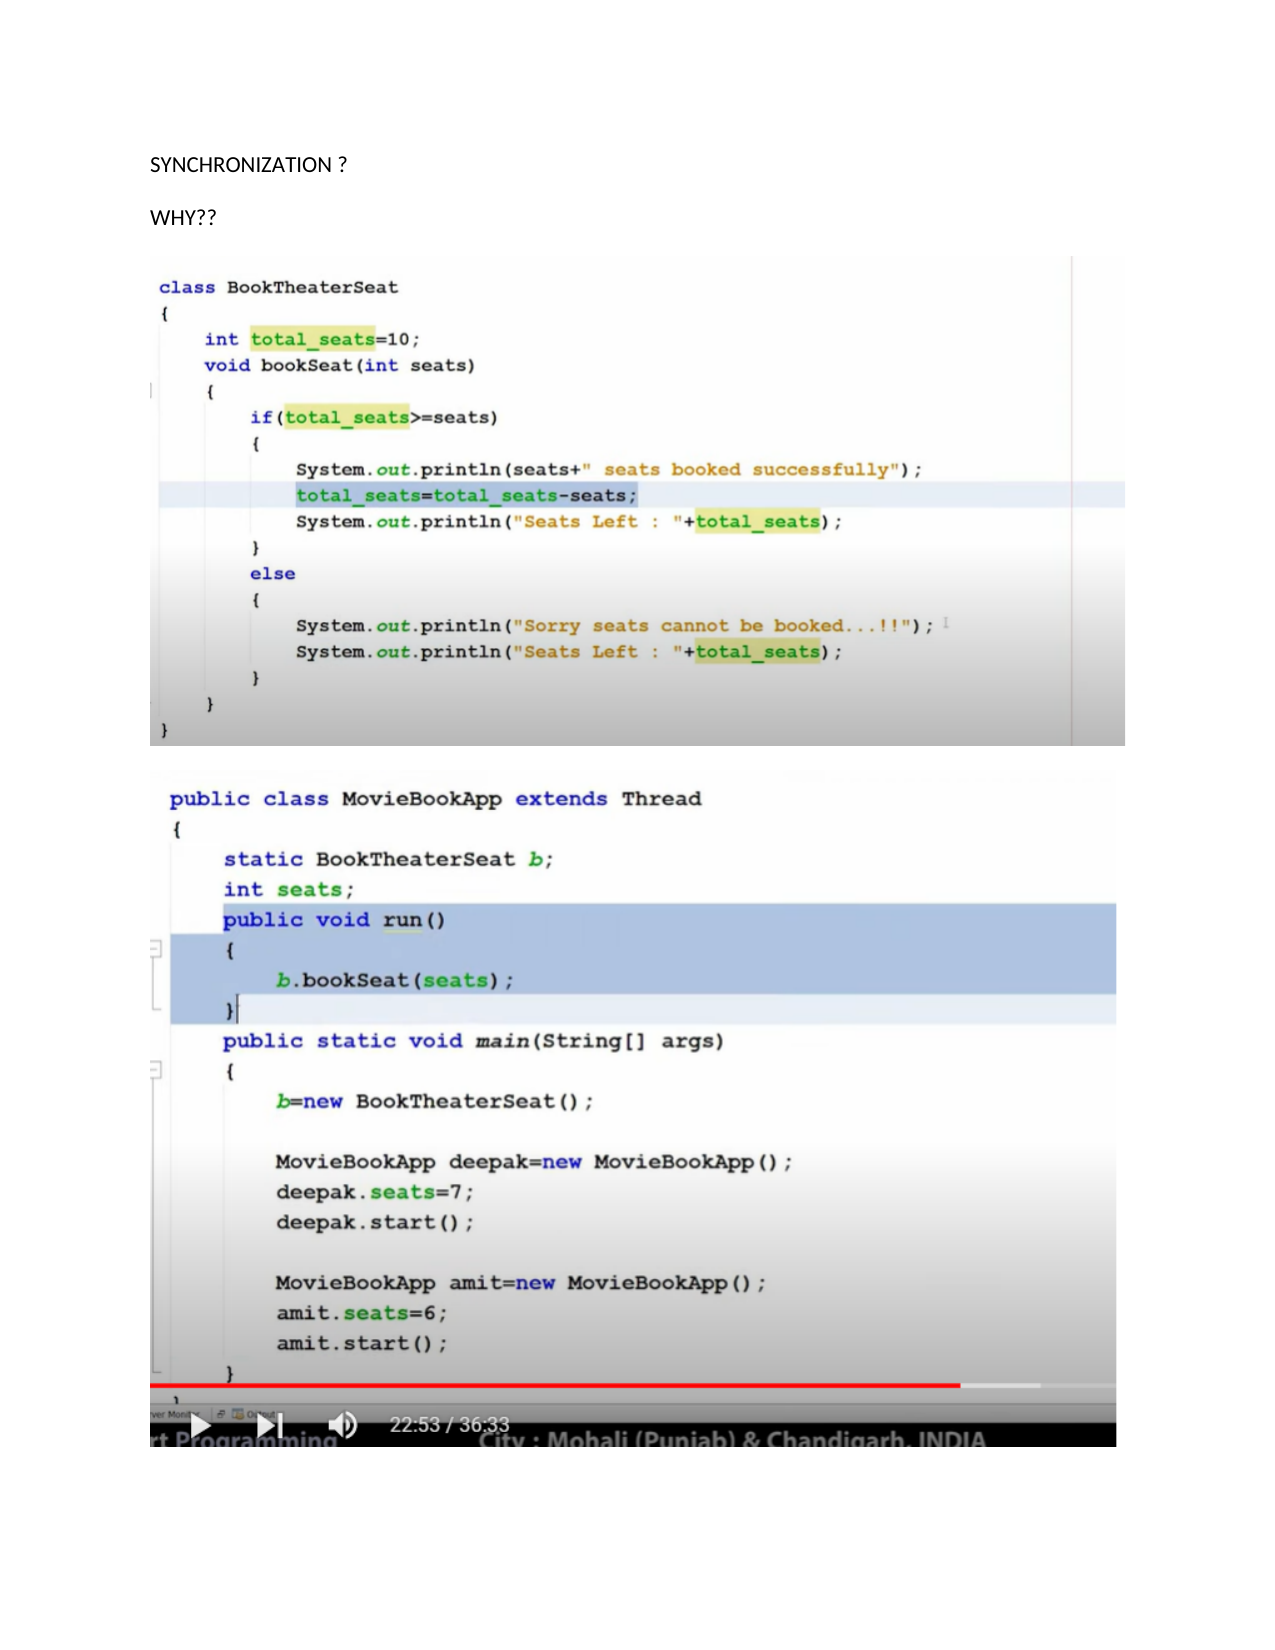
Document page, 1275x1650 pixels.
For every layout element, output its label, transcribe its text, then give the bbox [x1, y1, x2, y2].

picture [150, 256, 1125, 746]
picture [150, 770, 1117, 1447]
text WHY?? [150, 203, 1125, 231]
text SYNCHRONIZATION ? [150, 150, 1125, 178]
